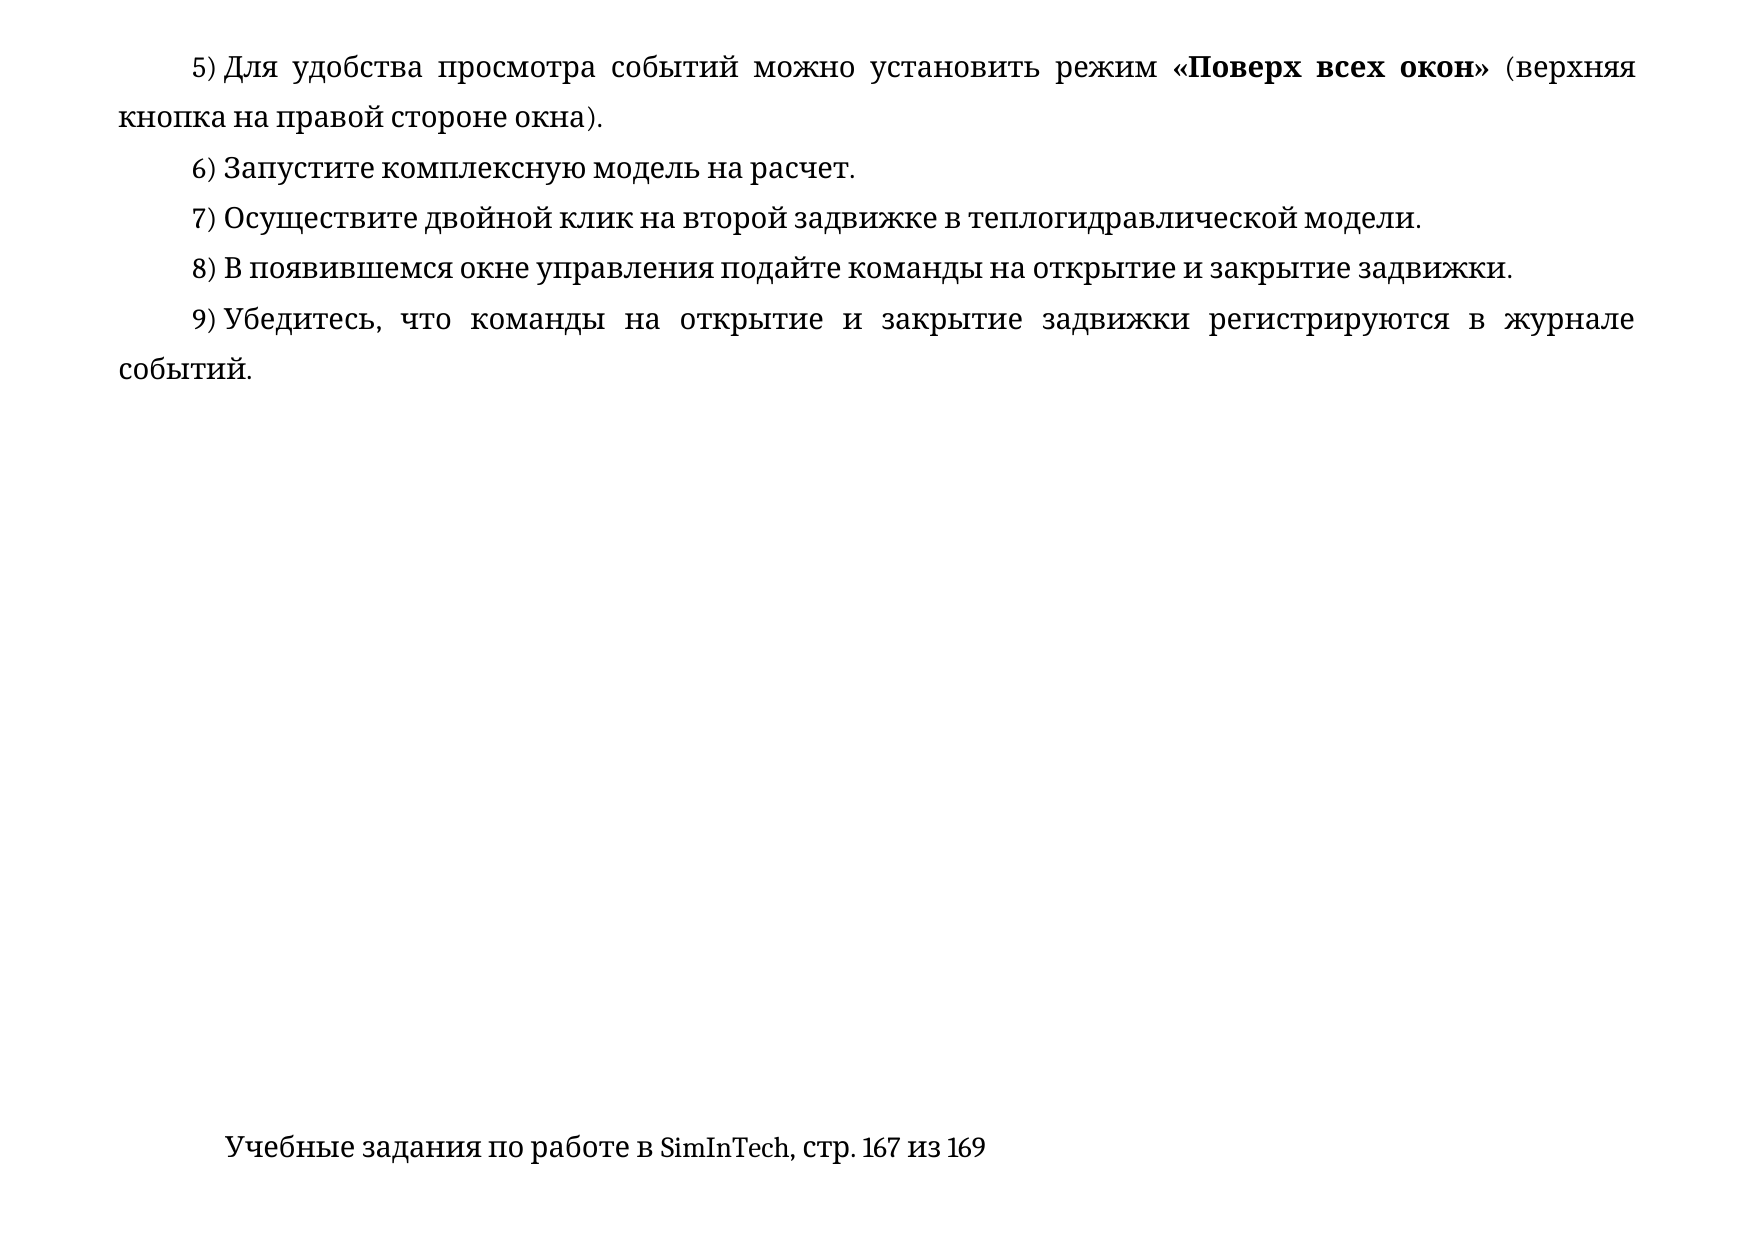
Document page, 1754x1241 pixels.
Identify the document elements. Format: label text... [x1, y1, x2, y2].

list Осуществите двойной клик на второй задвижке в теплогидравлической модели. [118, 202, 1636, 236]
list Запустите комплексную модель на расчет. [118, 152, 1636, 185]
list В появившемся окне управления подайте команды на открытие и закрытие задвижки. [118, 252, 1636, 286]
list Для удобства просмотра событий можно установить режим «Поверх всех окон» (верхняя кнопка на правой стороне окна). [118, 51, 1636, 135]
list Убедитесь, что команды на открытие и закрытие задвижки регистрируются в журнале событий. [118, 303, 1636, 387]
